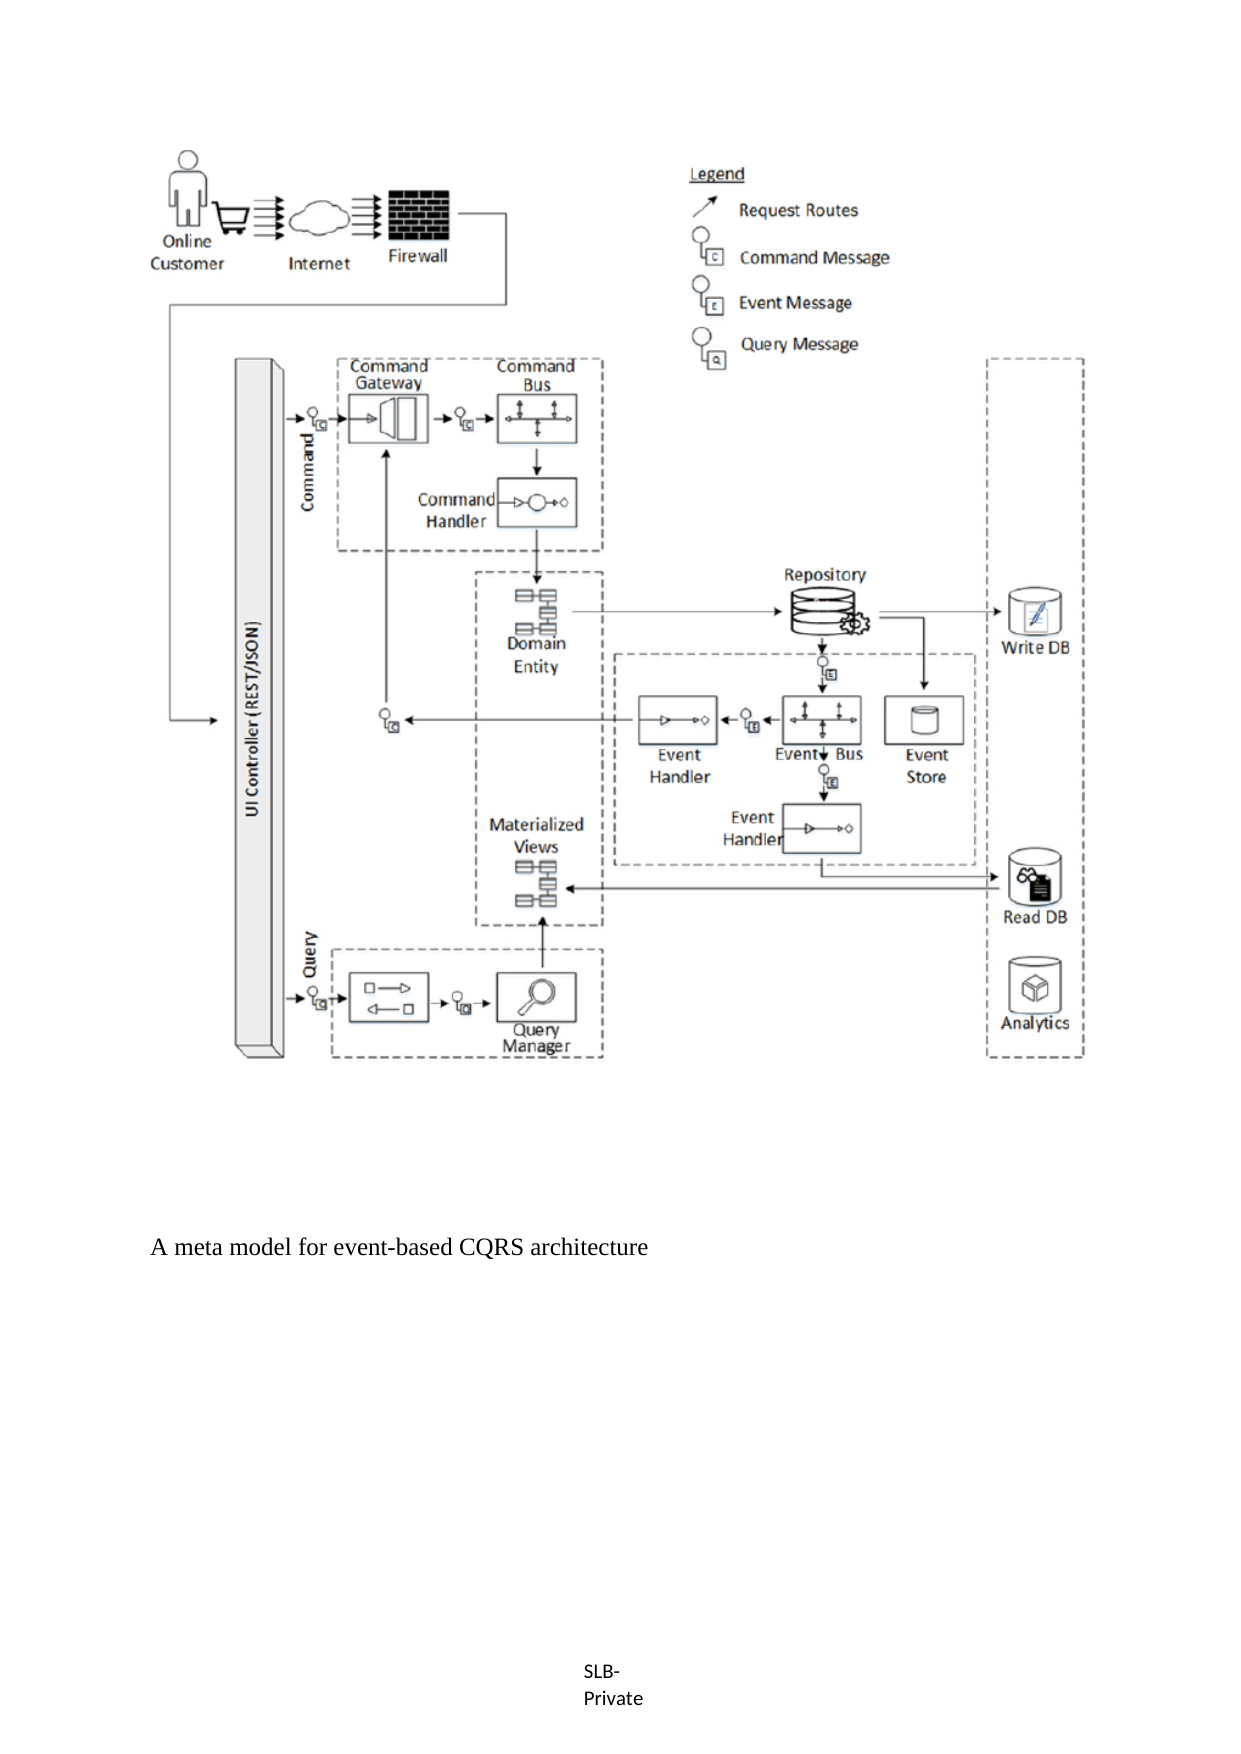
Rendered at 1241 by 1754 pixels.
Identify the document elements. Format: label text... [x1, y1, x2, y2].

text A meta model for event-based CQRS architecture [150, 1232, 1090, 1261]
picture [150, 150, 1091, 1065]
